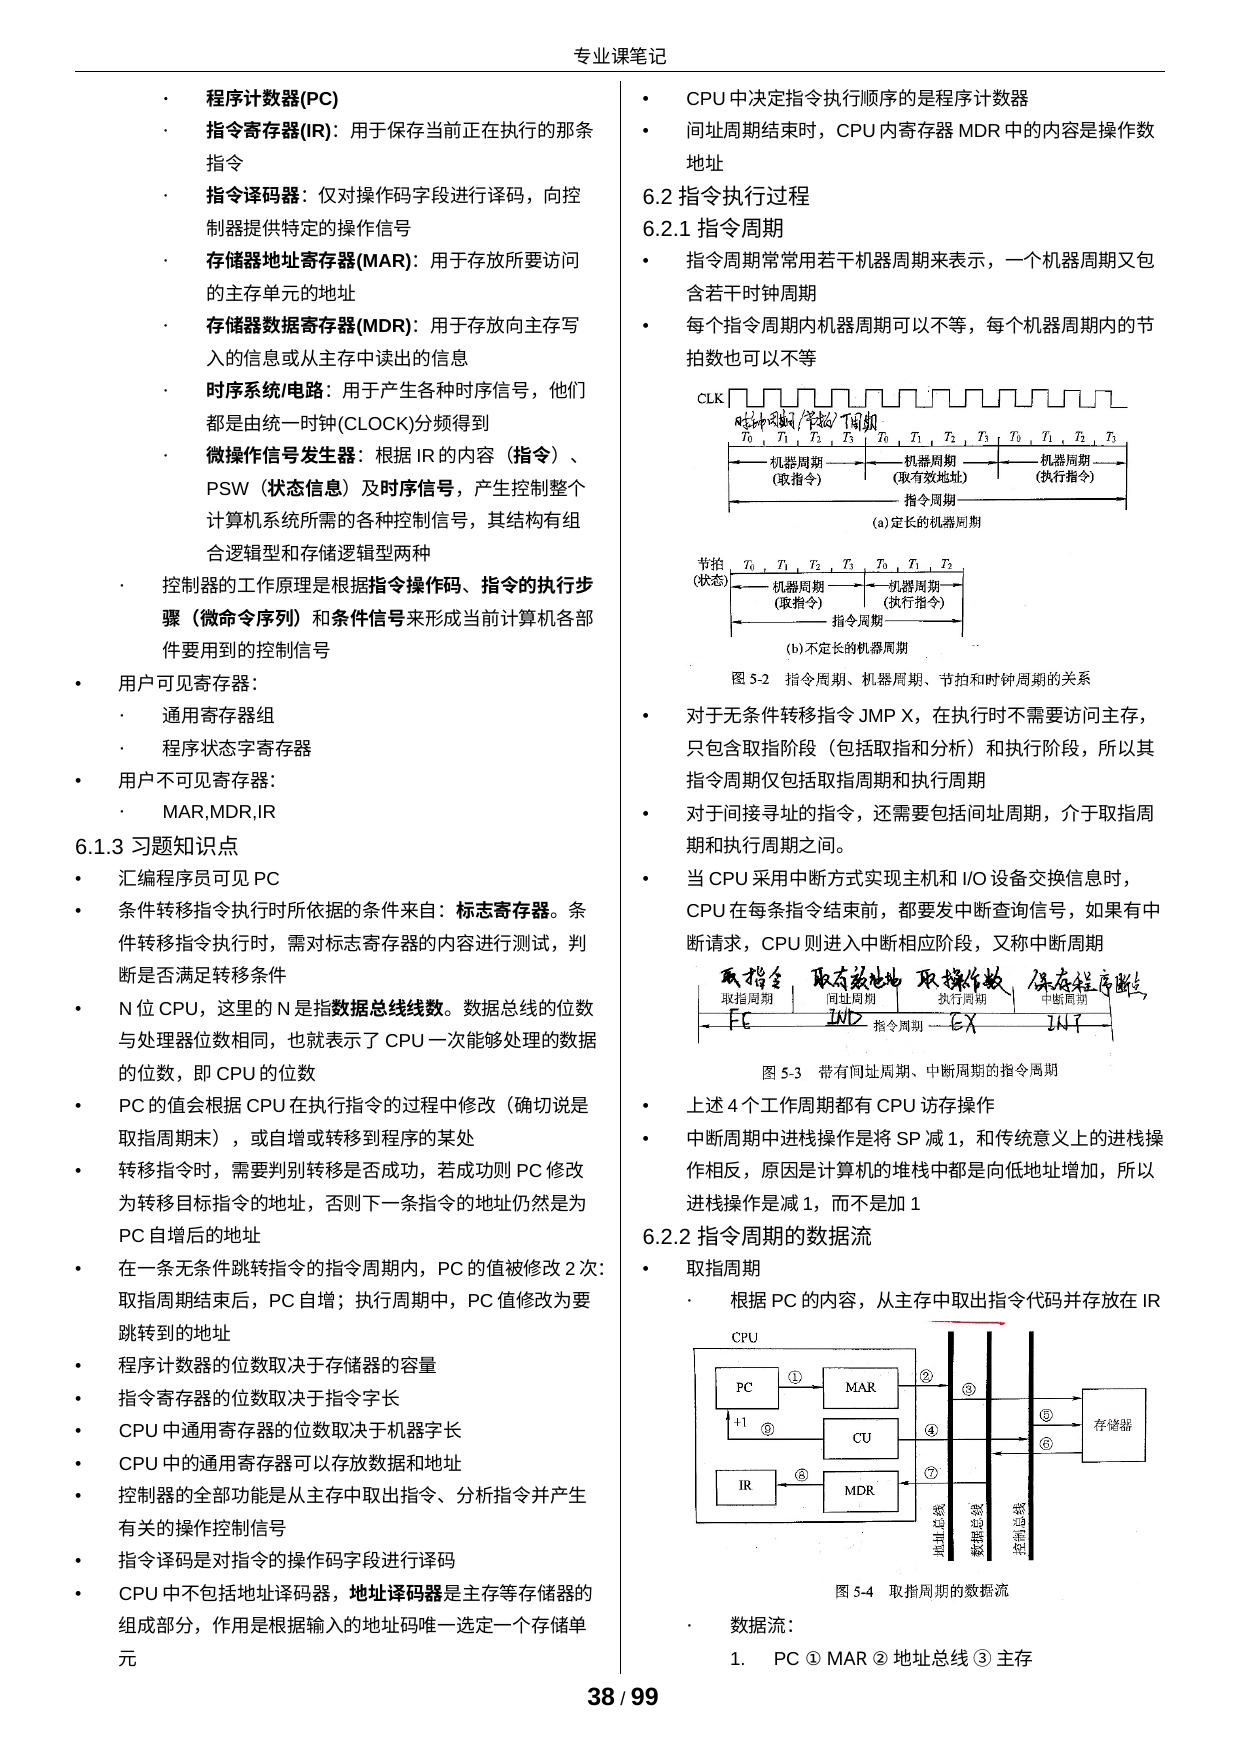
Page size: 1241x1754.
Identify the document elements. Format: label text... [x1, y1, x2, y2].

list 指令译码器：仅对操作码字段进行译码，向控制器提供特定的操作信号 [162, 178, 598, 243]
list 微操作信号发生器：根据IR的内容（指令）、PSW（状态信息）及时序信号，产生控制整个计算机系统所需的各种控制信号，其结构有组合逻辑型和存储逻辑型两种 [162, 438, 598, 568]
text 转移指令时，需要判别转移是否成功，若成功则PC修改为转移目标指令的地址，否则下一条指令的地址仍然是为PC自增后的地址 [75, 1153, 598, 1251]
list 存储器数据寄存器(MDR)：用于存放向主存写入的信息或从主存中读出的信息 [162, 308, 598, 373]
list 时序系统/电路：用于产生各种时序信号，他们都是由统一时钟(CLOCK)分频得到 [162, 373, 598, 438]
text CPU中不包括地址译码器，地址译码器是主存等存储器的组成部分，作用是根据输入的地址码唯一选定一个存储单元 [75, 1576, 598, 1673]
list PC ① MAR ② 地址总线 ③ 主存 [730, 1641, 1165, 1673]
subtitle 指令周期 [642, 211, 1165, 243]
subtitle 指令周期的数据流 [642, 1218, 1165, 1251]
text 控制器的全部功能是从主存中取出指令、分析指令并产生有关的操作控制信号 [75, 1478, 598, 1543]
text 用户不可见寄存器： [75, 763, 598, 796]
picture [686, 966, 1154, 1081]
list 程序计数器(PC) [162, 81, 598, 113]
text 条件转移指令执行时所依据的条件来自：标志寄存器。条件转移指令执行时，需对标志寄存器的内容进行测试，判断是否满足转移条件 [75, 893, 598, 991]
text CPU中通用寄存器的位数取决于机器字长 [75, 1413, 598, 1446]
picture [686, 378, 1138, 693]
text CPU中决定指令执行顺序的是程序计数器 [642, 81, 1165, 113]
text 用户可见寄存器： [75, 666, 598, 698]
list 通用寄存器组 [119, 698, 598, 731]
list 数据流： [686, 1608, 1165, 1641]
list MAR,MDR,IR [119, 796, 598, 828]
subtitle 指令执行过程 [642, 178, 1165, 211]
text 对于无条件转移指令JMP X，在执行时不需要访问主存，只包含取指阶段（包括取指和分析）和执行阶段，所以其指令周期仅包括取指周期和执行周期 [642, 698, 1165, 796]
text 指令译码是对指令的操作码字段进行译码 [75, 1543, 598, 1576]
text 指令周期常常用若干机器周期来表示，一个机器周期又包含若干时钟周期 [642, 243, 1165, 308]
text 中断周期中进栈操作是将SP减1，和传统意义上的进栈操作相反，原因是计算机的堆栈中都是向低地址增加，所以进栈操作是减1，而不是加1 [642, 1121, 1165, 1218]
text 间址周期结束时，CPU内寄存器MDR中的内容是操作数地址 [642, 113, 1165, 178]
text 汇编程序员可见PC [75, 861, 598, 893]
list 根据PC的内容，从主存中取出指令代码并存放在IR [686, 1283, 1165, 1316]
text PC的值会根据CPU在执行指令的过程中修改（确切说是取指周期末），或自增或转移到程序的某处 [75, 1088, 598, 1153]
list 存储器地址寄存器(MAR)：用于存放所要访问的主存单元的地址 [162, 243, 598, 308]
text 指令寄存器的位数取决于指令字长 [75, 1381, 598, 1413]
text 对于间接寻址的指令，还需要包括间址周期，介于取指周期和执行周期之间。 [642, 796, 1165, 861]
text 在一条无条件跳转指令的指令周期内，PC的值被修改2次：取指周期结束后，PC自增；执行周期中，PC值修改为要跳转到的地址 [75, 1251, 598, 1348]
text 上述4个工作周期都有CPU访存操作 [642, 1088, 1165, 1121]
text 取指周期 [642, 1251, 1165, 1283]
list 控制器的工作原理是根据指令操作码、指令的执行步骤（微命令序列）和条件信号来形成当前计算机各部件要用到的控制信号 [119, 568, 598, 666]
subtitle 习题知识点 [75, 828, 598, 861]
text 程序计数器的位数取决于存储器的容量 [75, 1348, 598, 1381]
list 程序状态字寄存器 [119, 731, 598, 763]
list 指令寄存器(IR)：用于保存当前正在执行的那条指令 [162, 113, 598, 178]
picture [686, 1321, 1151, 1603]
text CPU中的通用寄存器可以存放数据和地址 [75, 1446, 598, 1478]
text N位CPU，这里的N是指数据总线线数。数据总线的位数与处理器位数相同，也就表示了CPU一次能够处理的数据的位数，即CPU的位数 [75, 991, 598, 1088]
